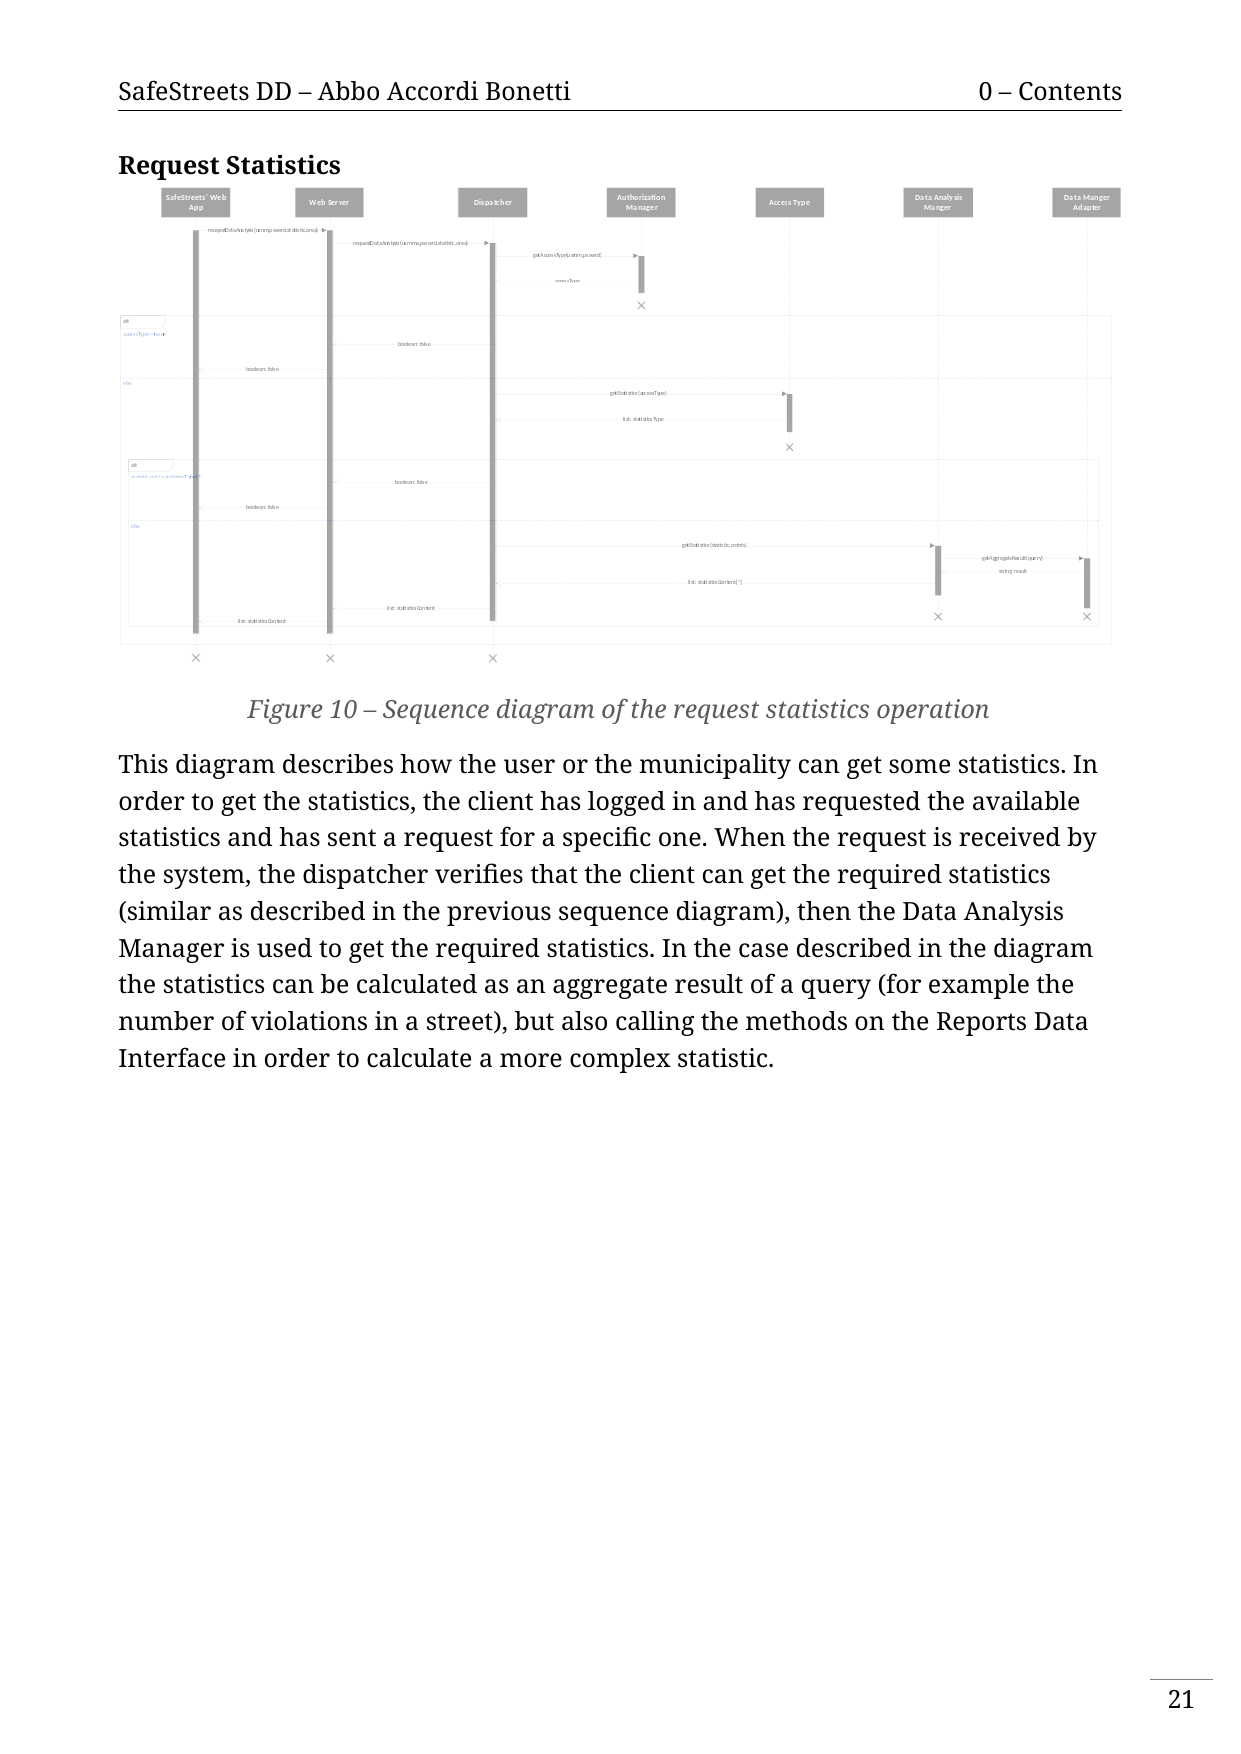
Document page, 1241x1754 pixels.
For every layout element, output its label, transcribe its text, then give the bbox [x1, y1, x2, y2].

text Figure 10 – Sequence diagram of the request statistics operation [118, 692, 1122, 726]
text This diagram describes how the user or the municipality can get some statistics. In order to get the statistics, the client has logged in and has requested the available statistics and has sent a request for a specific one. When the request is received by the system, the dispatcher verifies that the client can get the required statistics (similar as described in the previous sequence diagram), then the Data Analysis Manager is used to get the required statistics. In the case described in the diagram the statistics can be calculated as an aggregate result of a query (for example the number of violations in a street), but also calling the methods on the Reports Data Interface in order to calculate a more complex statistic. [118, 746, 1122, 1075]
subtitle Request Statistics [118, 148, 1122, 182]
